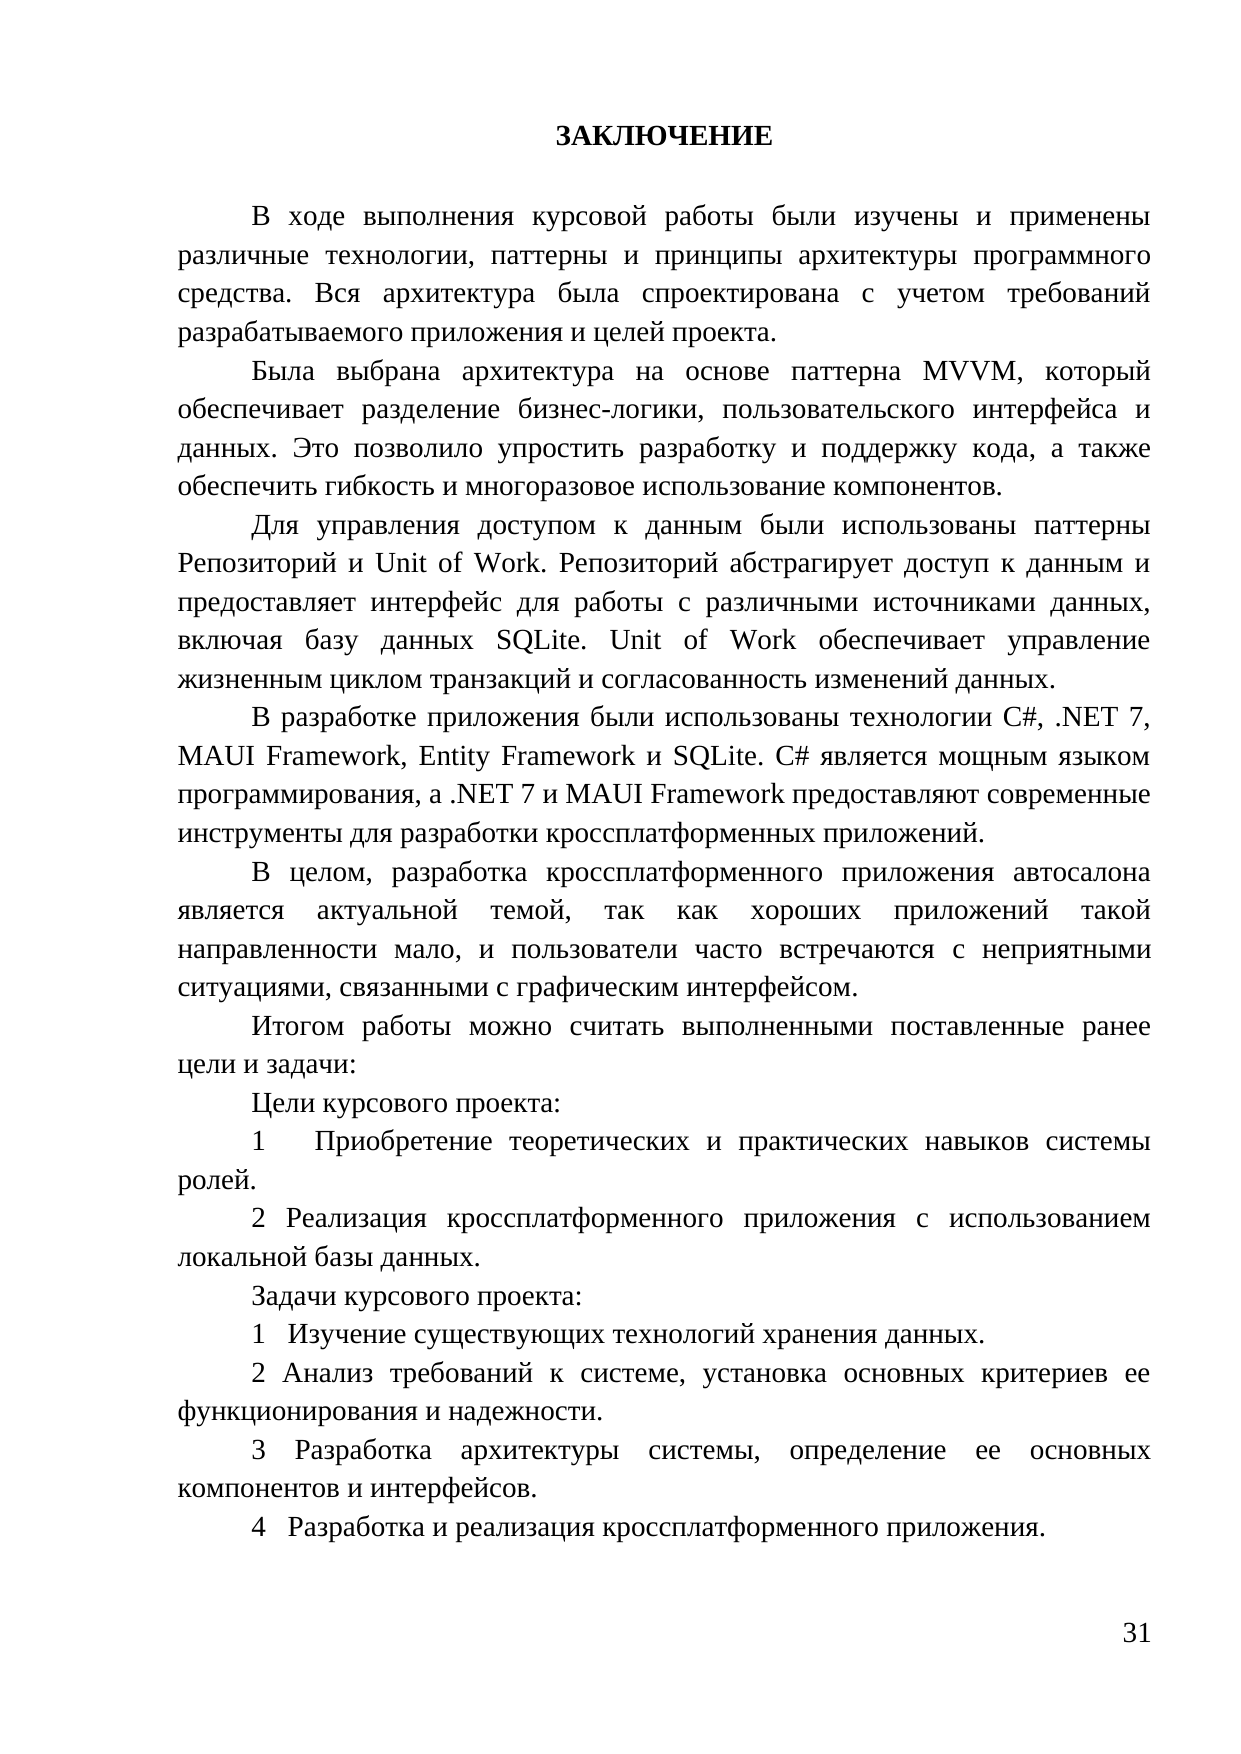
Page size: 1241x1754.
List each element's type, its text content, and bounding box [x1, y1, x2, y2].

text В целом, разработка кроссплатформенного приложения автосалона является актуальной темой, так как хороших приложений такой направленности мало, и пользователи часто встречаются c неприятными ситуациями, связанными с графическим интерфейсом. [177, 854, 1152, 1003]
text Задачи курсового проекта: [177, 1278, 1152, 1311]
text Итогом работы можно считать выполненными поставленные ранее цели и задачи: [177, 1008, 1152, 1080]
text Была выбрана архитектура на основе паттерна MVVM, который обеспечивает разделение бизнес-логики, пользовательского интерфейса и данных. Это позволило упростить разработку и поддержку кода, а также обеспечить гибкость и многоразовое использование компонентов. [177, 353, 1152, 502]
text 3 Разработка архитектуры системы, определение ее основных компонентов и интерфейсов. [177, 1432, 1152, 1504]
text Цели курсового проекта: [177, 1085, 1152, 1118]
text В ходе выполнения курсовой работы были изучены и применены различные технологии, паттерны и принципы архитектуры программного средства. Вся архитектура была спроектирована с учетом требований разрабатываемого приложения и целей проекта. [177, 198, 1152, 348]
text ЗАКЛЮЧЕНИЕ [177, 118, 1152, 152]
text 2 Анализ требований к системе, установка основных критериев ее функционирования и надежности. [177, 1355, 1152, 1427]
text Для управления доступом к данным были использованы паттерны Репозиторий и Unit of Work. Репозиторий абстрагирует доступ к данным и предоставляет интерфейс для работы с различными источниками данных, включая базу данных SQLite. Unit of Work обеспечивает управление жизненным циклом транзакций и согласованность изменений данных. [177, 507, 1152, 694]
text 1 Приобретение теоретических и практических навыков системы ролей. [177, 1123, 1152, 1196]
text 2 Реализация кроссплатформенного приложения с использованием локальной базы данных. [177, 1201, 1152, 1273]
text 1 Изучение существующих технологий хранения данных. [177, 1316, 1152, 1350]
text В разработке приложения были использованы технологии C#, .NET 7, MAUI Framework, Entity Framework и SQLite. C# является мощным языком программирования, а .NET 7 и MAUI Framework предоставляют современные инструменты для разработки кроссплатформенных приложений. [177, 699, 1152, 849]
text 4 Разработка и реализация кроссплатформенного приложения. [177, 1509, 1152, 1542]
